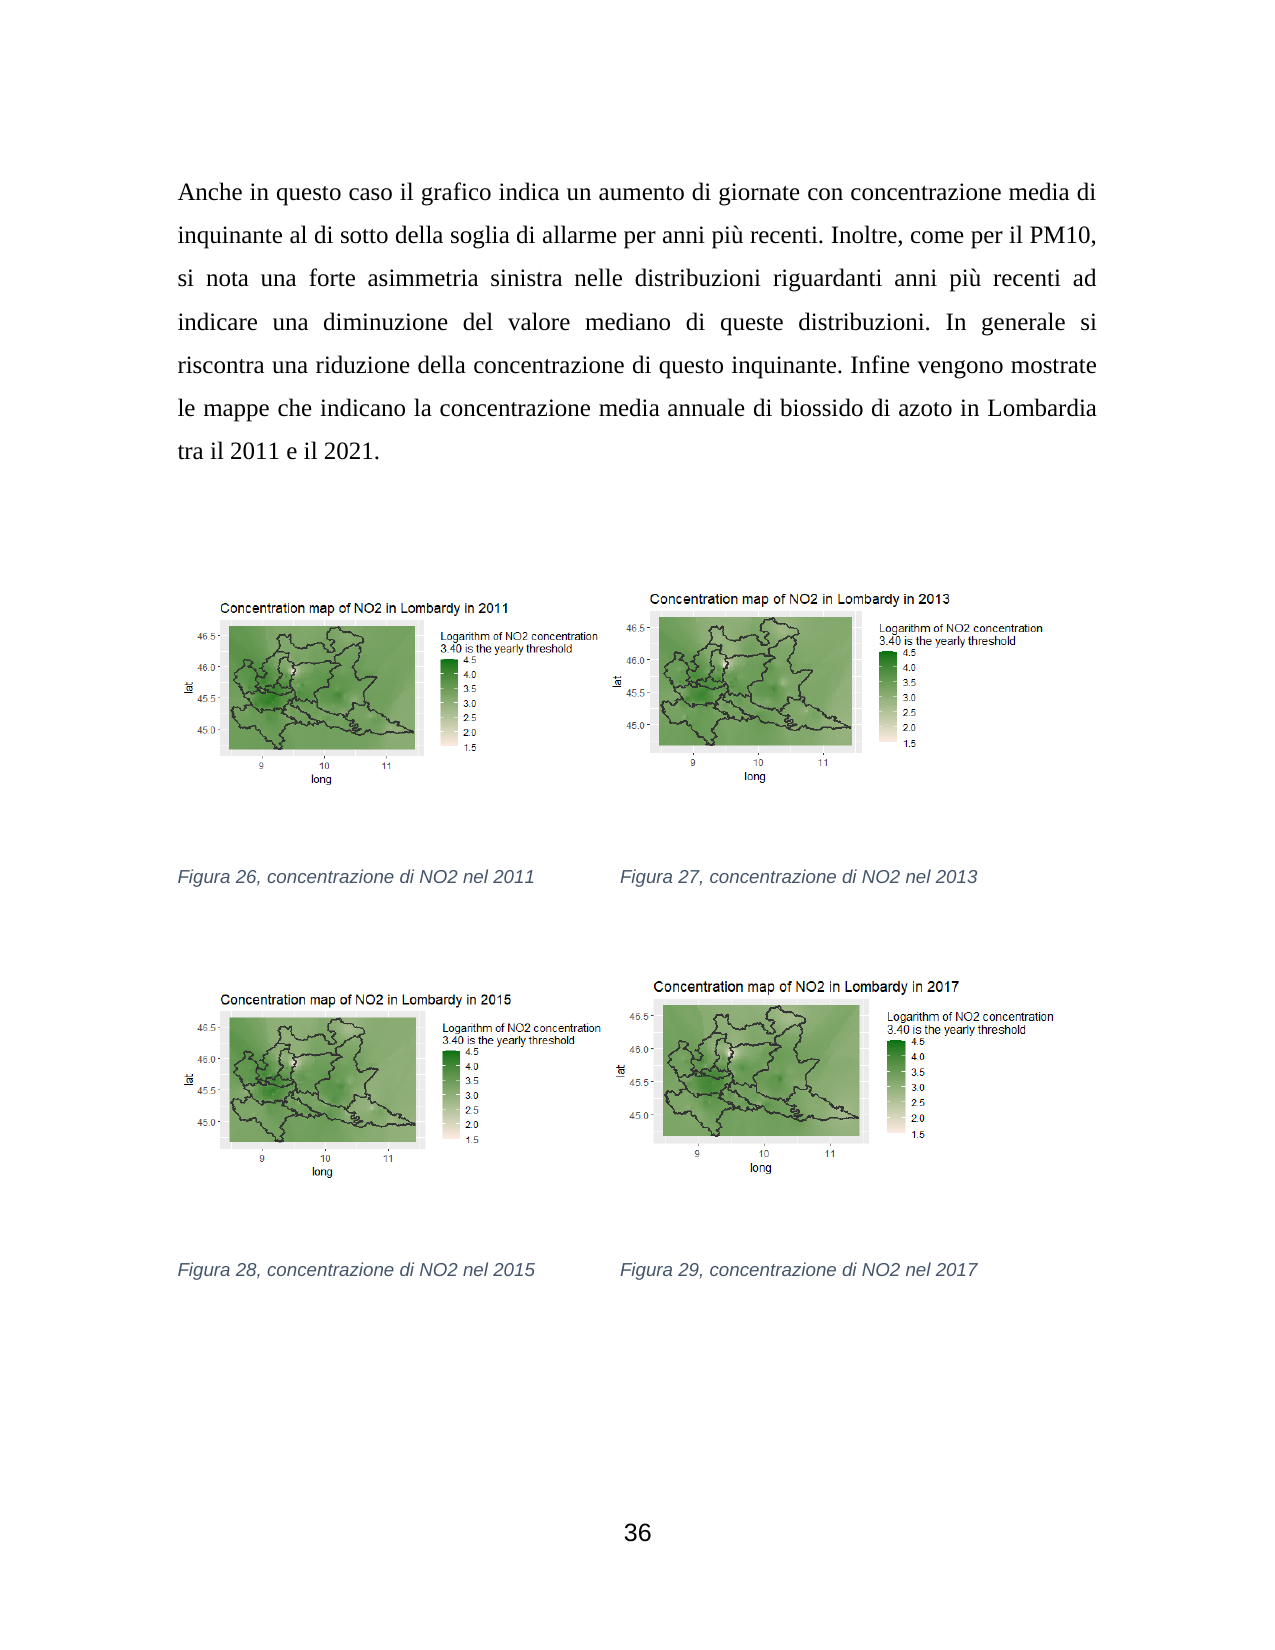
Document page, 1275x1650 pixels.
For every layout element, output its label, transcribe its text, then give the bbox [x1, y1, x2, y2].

picture [177, 522, 1051, 852]
text Figura 28, concentrazione di NO2 nel 2015 Figura 29, concentrazione di NO2 nel 2017 [177, 1259, 1098, 1281]
text Anche in questo caso il grafico indica un aumento di giornate con concentrazione media di inquinante al di sotto della soglia di allarme per anni più recenti. Inoltre, come per il PM10, si nota una forte asimmetria sinistra nelle distribuzioni riguardanti anni più recenti ad indicare una diminuzione del valore mediano di queste distribuzioni. In generale si riscontra una riduzione della concentrazione di questo inquinante. Infine vengono mostrate le mappe che indicano la concentrazione media annuale di biossido di azoto in Lombardia tra il 2011 e il 2021. [177, 177, 1098, 465]
picture [177, 908, 1062, 1245]
text Figura 26, concentrazione di NO2 nel 2011 Figura 27, concentrazione di NO2 nel 2013 [177, 866, 1098, 888]
